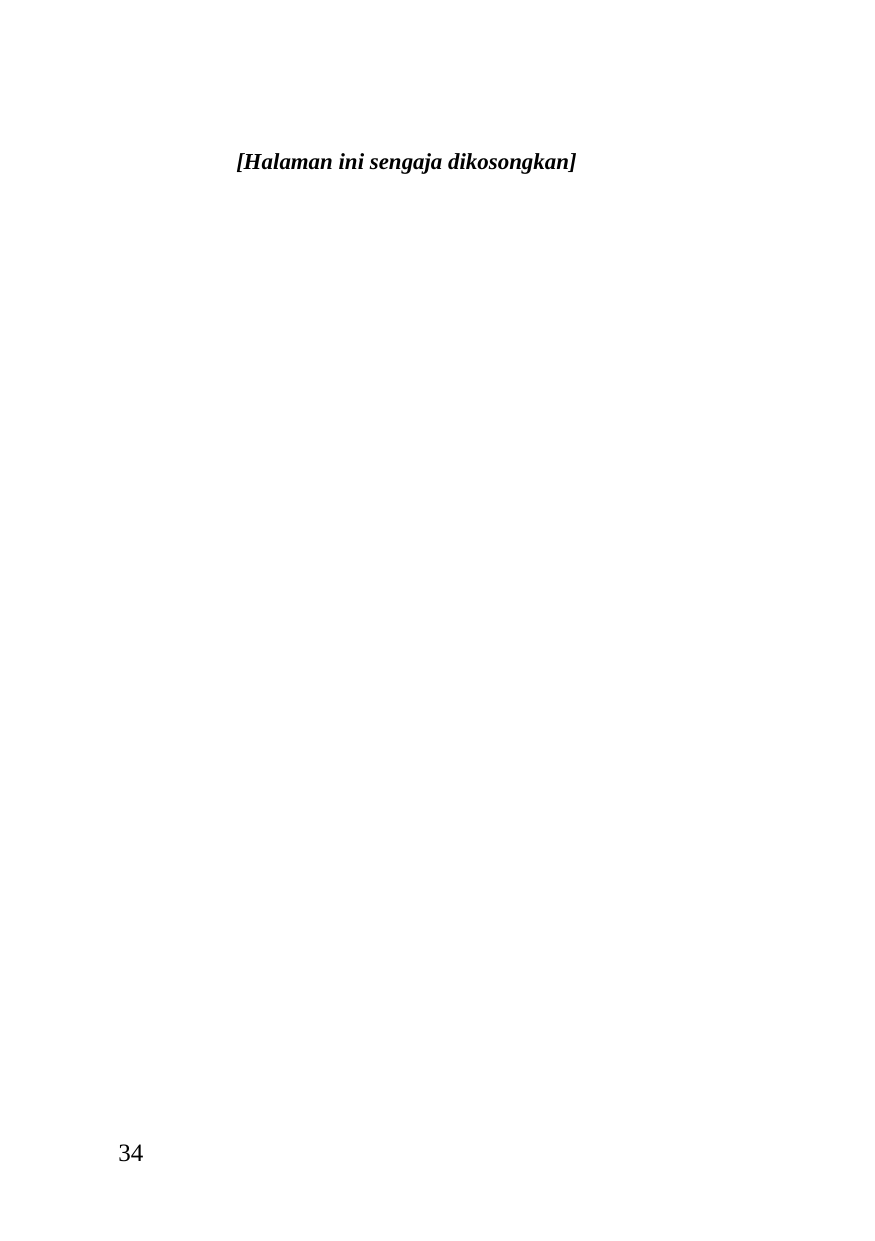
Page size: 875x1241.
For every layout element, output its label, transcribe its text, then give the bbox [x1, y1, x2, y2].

text [Halaman ini sengaja dikosongkan] [118, 148, 697, 174]
